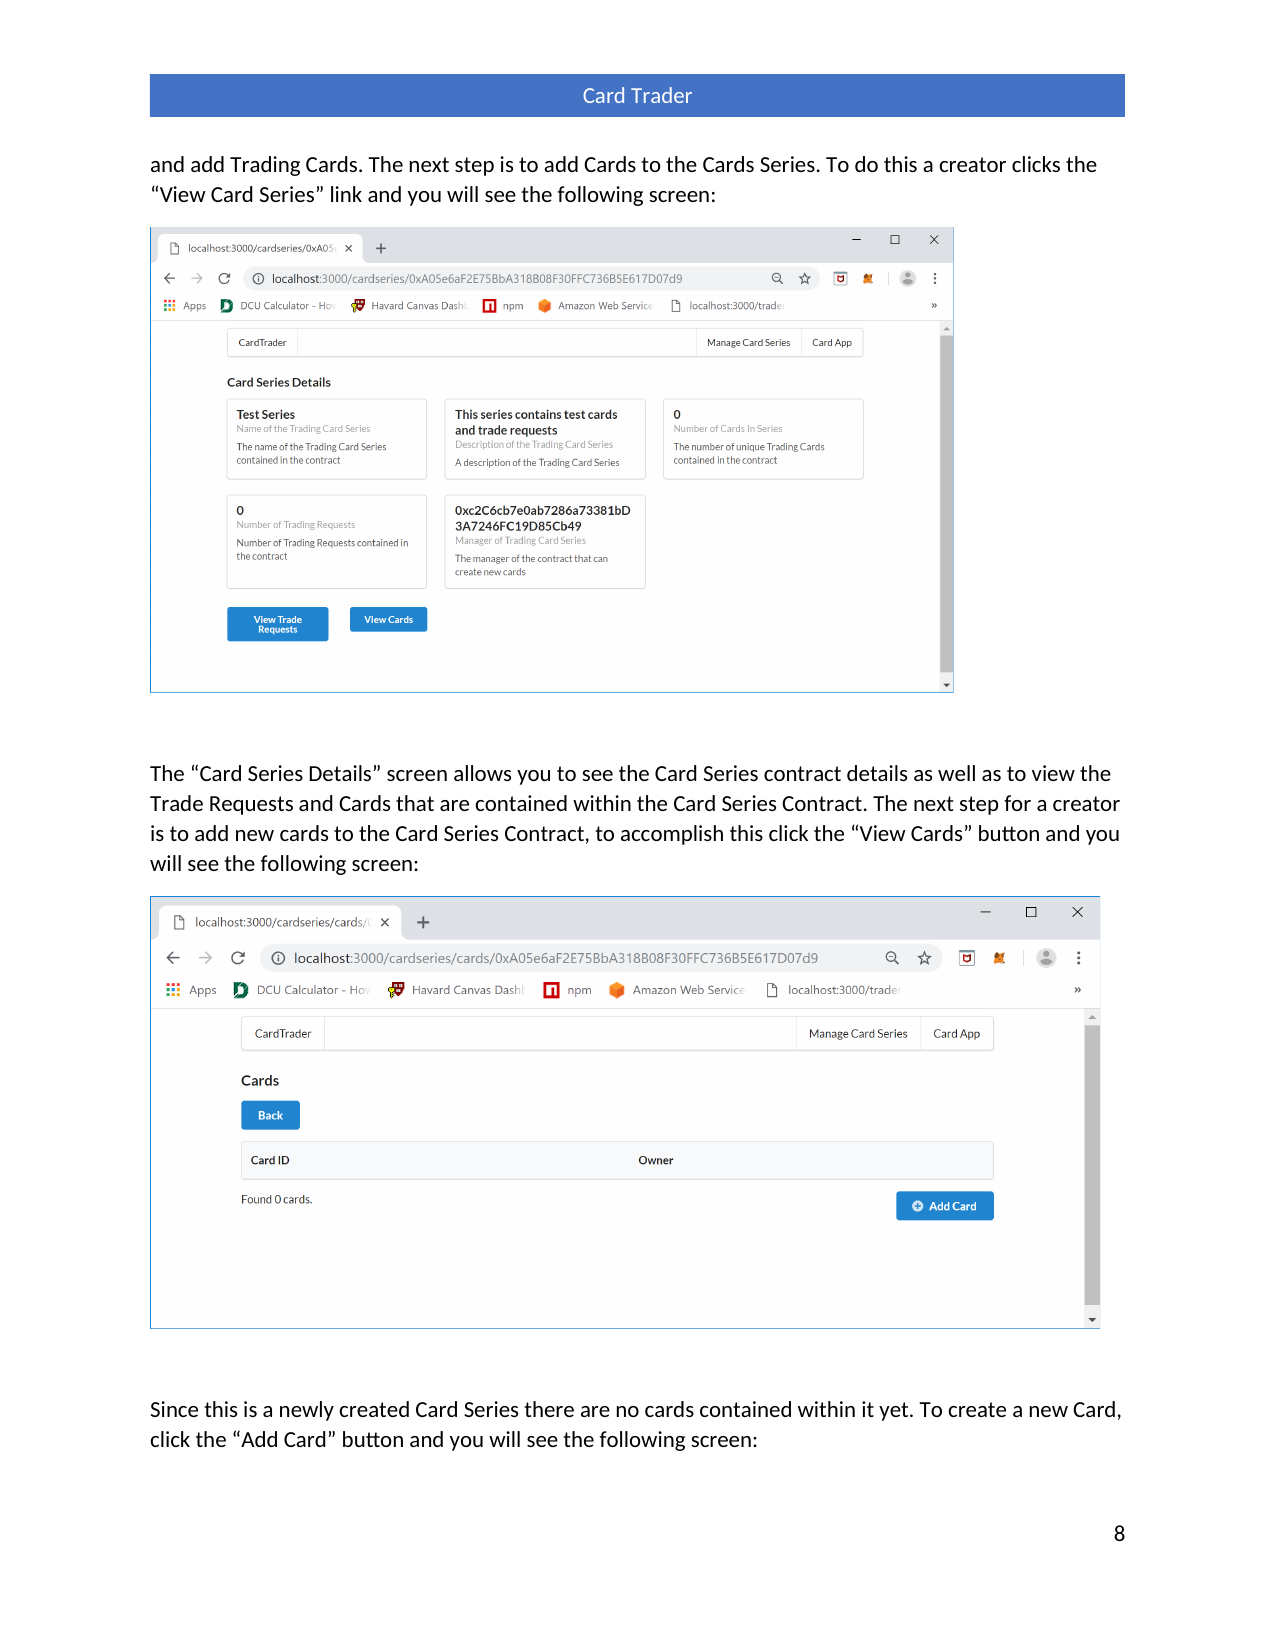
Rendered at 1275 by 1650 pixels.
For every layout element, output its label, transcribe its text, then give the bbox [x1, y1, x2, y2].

text Since this is a newly created Card Series there are no cards contained within it yet. To create a new Card, click the “Add Card” button and you will see the following screen: [150, 1395, 1125, 1453]
picture [150, 896, 1101, 1329]
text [150, 150, 1125, 208]
text The “Card Series Details” screen allows you to see the Card Series contract details as well as to view the Trade Requests and Cards that are contained within the Card Series Contract. The next step for a creator is to add new cards to the Card Series Contract, to accomplish this click the “View Cards” button and you will see the following screen: [150, 759, 1125, 877]
picture [150, 227, 954, 693]
